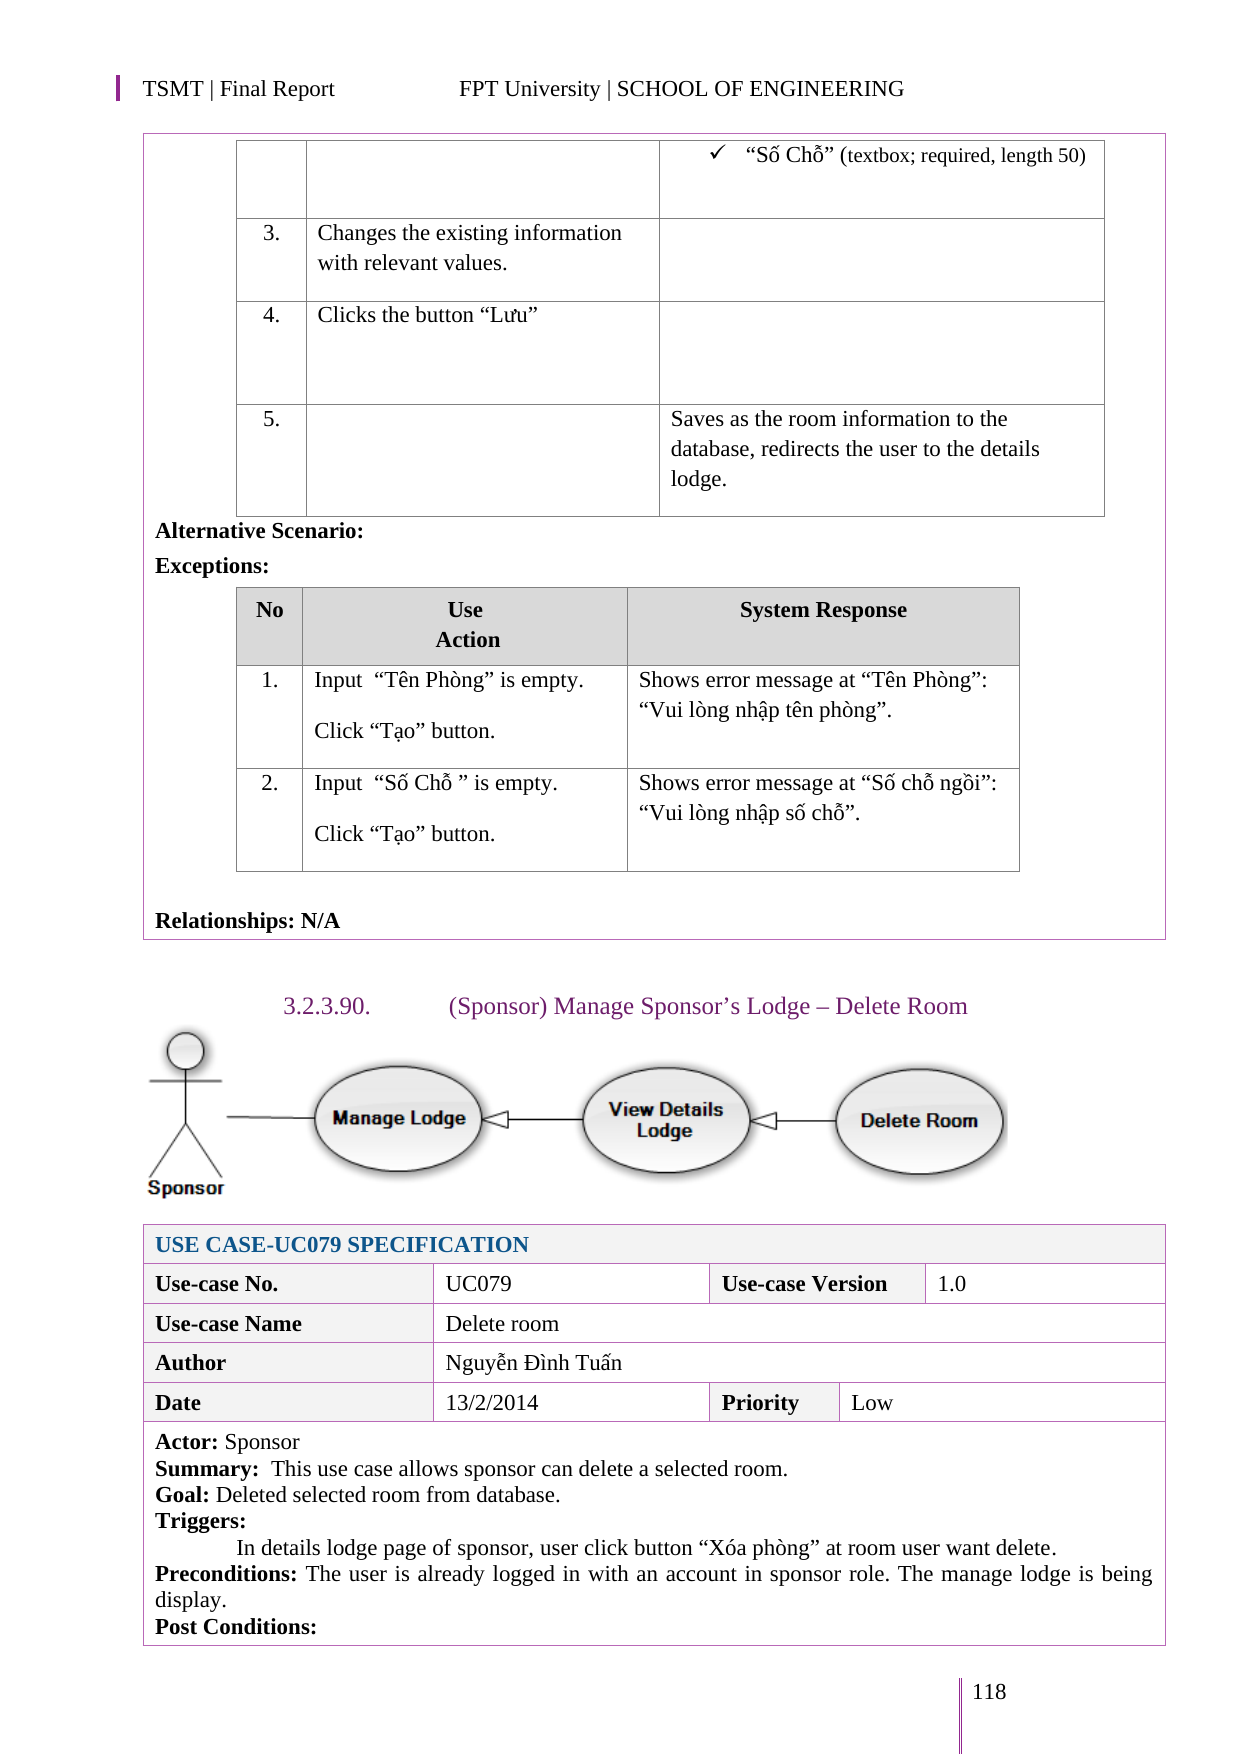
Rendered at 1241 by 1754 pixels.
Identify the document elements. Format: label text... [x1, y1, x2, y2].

table_cell Delete room [434, 1304, 1165, 1342]
table_cell Use-case No. [144, 1264, 433, 1303]
table_cell 13/2/2014 [434, 1383, 709, 1421]
table_cell Nguyễn Đình Tuấn [434, 1343, 1165, 1382]
picture [142, 1024, 1008, 1200]
table_cell Use-case Name [144, 1304, 433, 1342]
table_cell Low [840, 1383, 1165, 1421]
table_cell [144, 134, 1165, 939]
table_cell UC079 [434, 1264, 709, 1303]
table_cell Use-case Version [710, 1264, 925, 1303]
table_cell Author [144, 1343, 433, 1382]
table_header USE CASE-UC079 SPECIFICATION [144, 1225, 1165, 1263]
subtitle (Sponsor) Manage Sponsor’s Lodge – Delete Room [283, 991, 1165, 1020]
table_cell Date [144, 1383, 433, 1421]
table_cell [144, 1422, 1165, 1645]
table_cell Priority [710, 1383, 839, 1421]
table_cell 1.0 [926, 1264, 1165, 1303]
